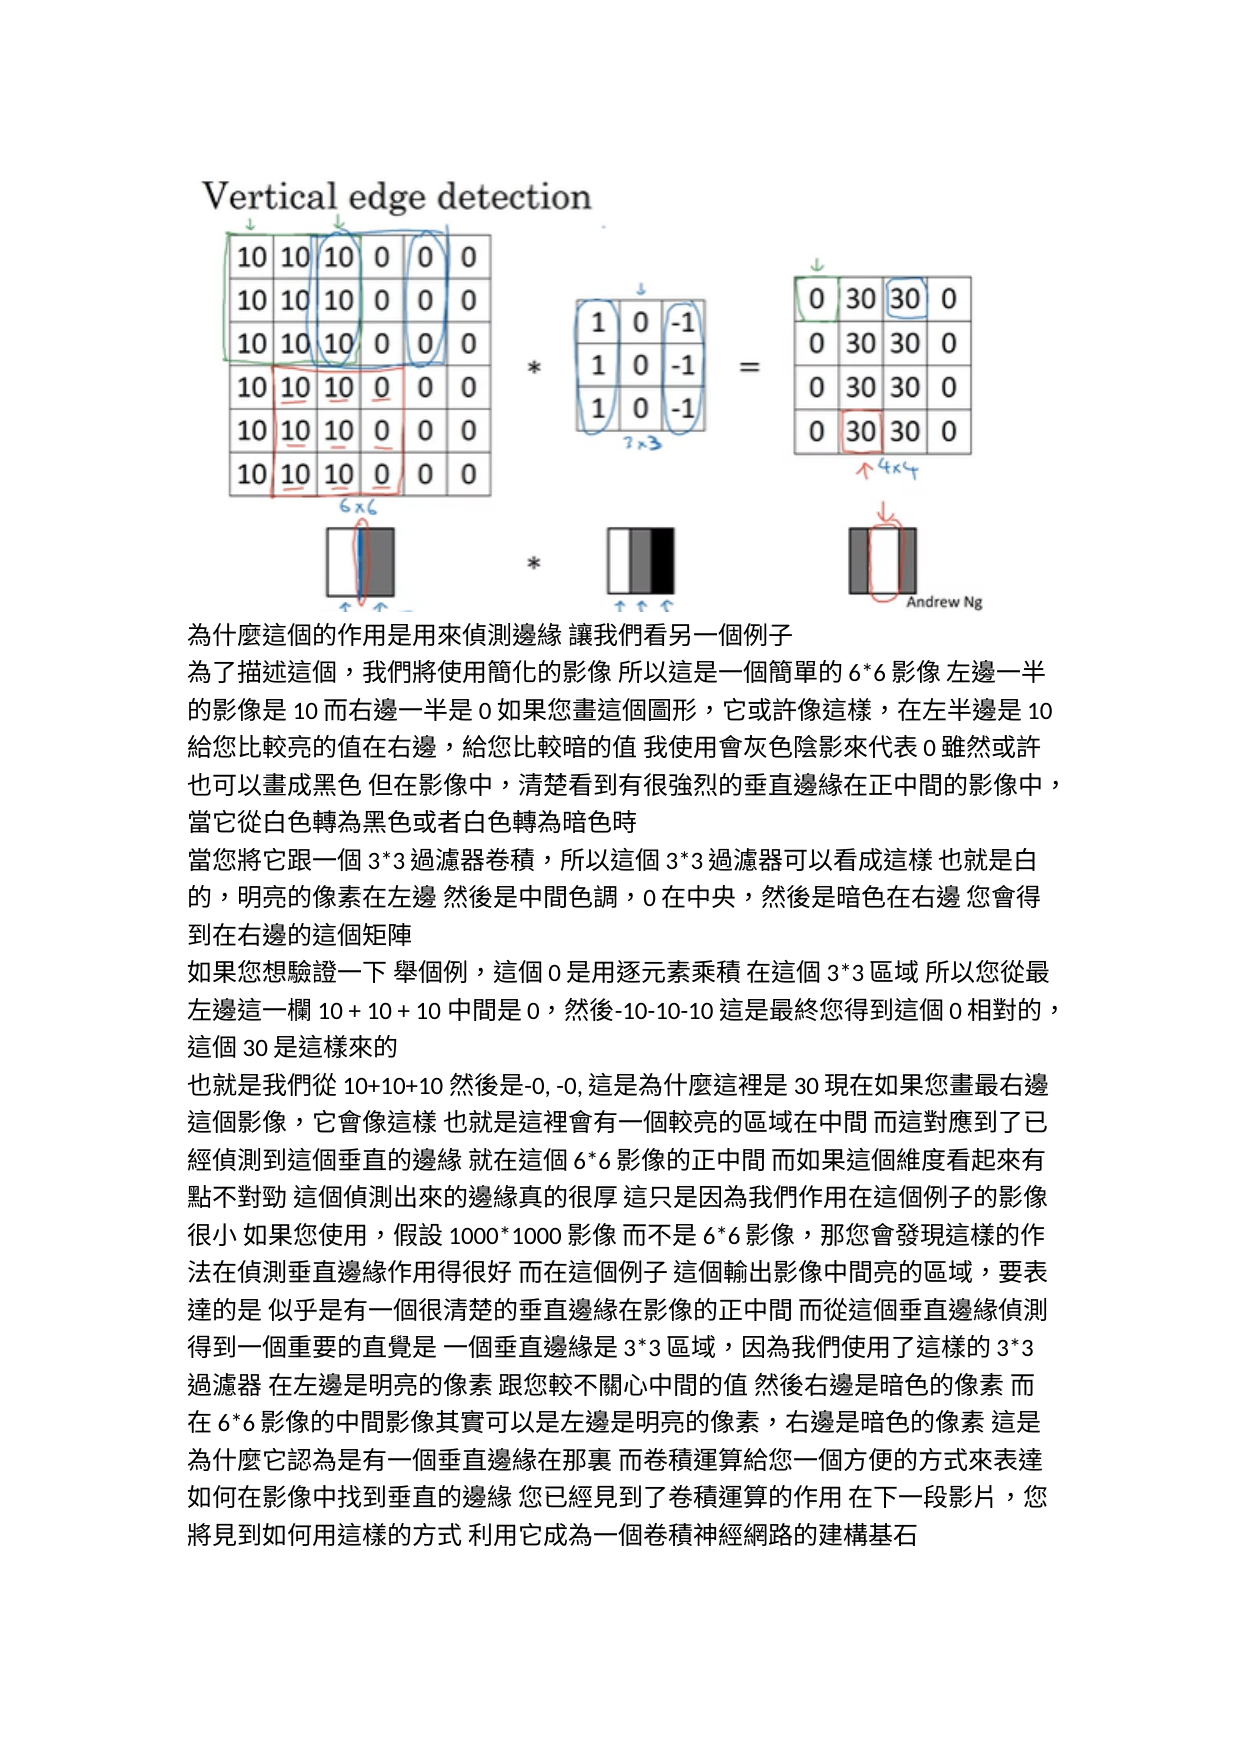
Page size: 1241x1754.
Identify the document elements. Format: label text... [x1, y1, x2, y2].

text 為什麼這個的作用是用來偵測邊緣 讓我們看另一個例子 [187, 614, 1053, 652]
text 如果您想驗證一下 舉個例，這個0是用逐元素乘積 在這個3*3區域 所以您從最左邊這一欄10 + 10 + 10 中間是0，然後-10-10-10 這是最終您得到這個0 相對的，這個30 是這樣來的 [187, 952, 1053, 1064]
text 也就是我們從10+10+10 然後是-0, -0, 這是為什麼這裡是30 現在如果您畫最右邊這個影像，它會像這樣 也就是這裡會有一個較亮的區域在中間 而這對應到了已經偵測到這個垂直的邊緣 就在這個6*6影像的正中間 而如果這個維度看起來有點不對勁 這個偵測出來的邊緣真的很厚 這只是因為我們作用在這個例子的影像很小 如果您使用，假設1000*1000影像 而不是6*6影像，那您會發現這樣的作法在偵測垂直邊緣作用得很好 而在這個例子 這個輸出影像中間亮的區域，要表達的是 似乎是有一個很清楚的垂直邊緣在影像的正中間 而從這個垂直邊緣偵測得到一個重要的直覺是 一個垂直邊緣是3*3區域，因為我們使用了這樣的3*3過濾器 在左邊是明亮的像素 跟您較不關心中間的值 然後右邊是暗色的像素 而在6*6影像的中間影像其實可以是左邊是明亮的像素，右邊是暗色的像素 這是為什麼它認為是有一個垂直邊緣在那裏 而卷積運算給您一個方便的方式來表達 如何在影像中找到垂直的邊緣 您已經見到了卷積運算的作用 在下一段影片，您將見到如何用這樣的方式 利用它成為一個卷積神經網路的建構基石 [187, 1064, 1053, 1552]
text 當您將它跟一個3*3過濾器卷積，所以這個3*3過濾器可以看成這樣 也就是白的，明亮的像素在左邊 然後是中間色調，0在中央，然後是暗色在右邊 您會得到在右邊的這個矩陣 [187, 839, 1053, 952]
text 為了描述這個，我們將使用簡化的影像 所以這是一個簡單的6*6影像 左邊一半的影像是10 而右邊一半是0 如果您畫這個圖形，它或許像這樣，在左半邊是10 給您比較亮的值在右邊，給您比較暗的值 我使用會灰色陰影來代表0 雖然或許也可以畫成黑色 但在影像中，清楚看到有很強烈的垂直邊緣在正中間的影像中，當它從白色轉為黑色或者白色轉為暗色時 [187, 652, 1053, 839]
picture [187, 166, 983, 612]
